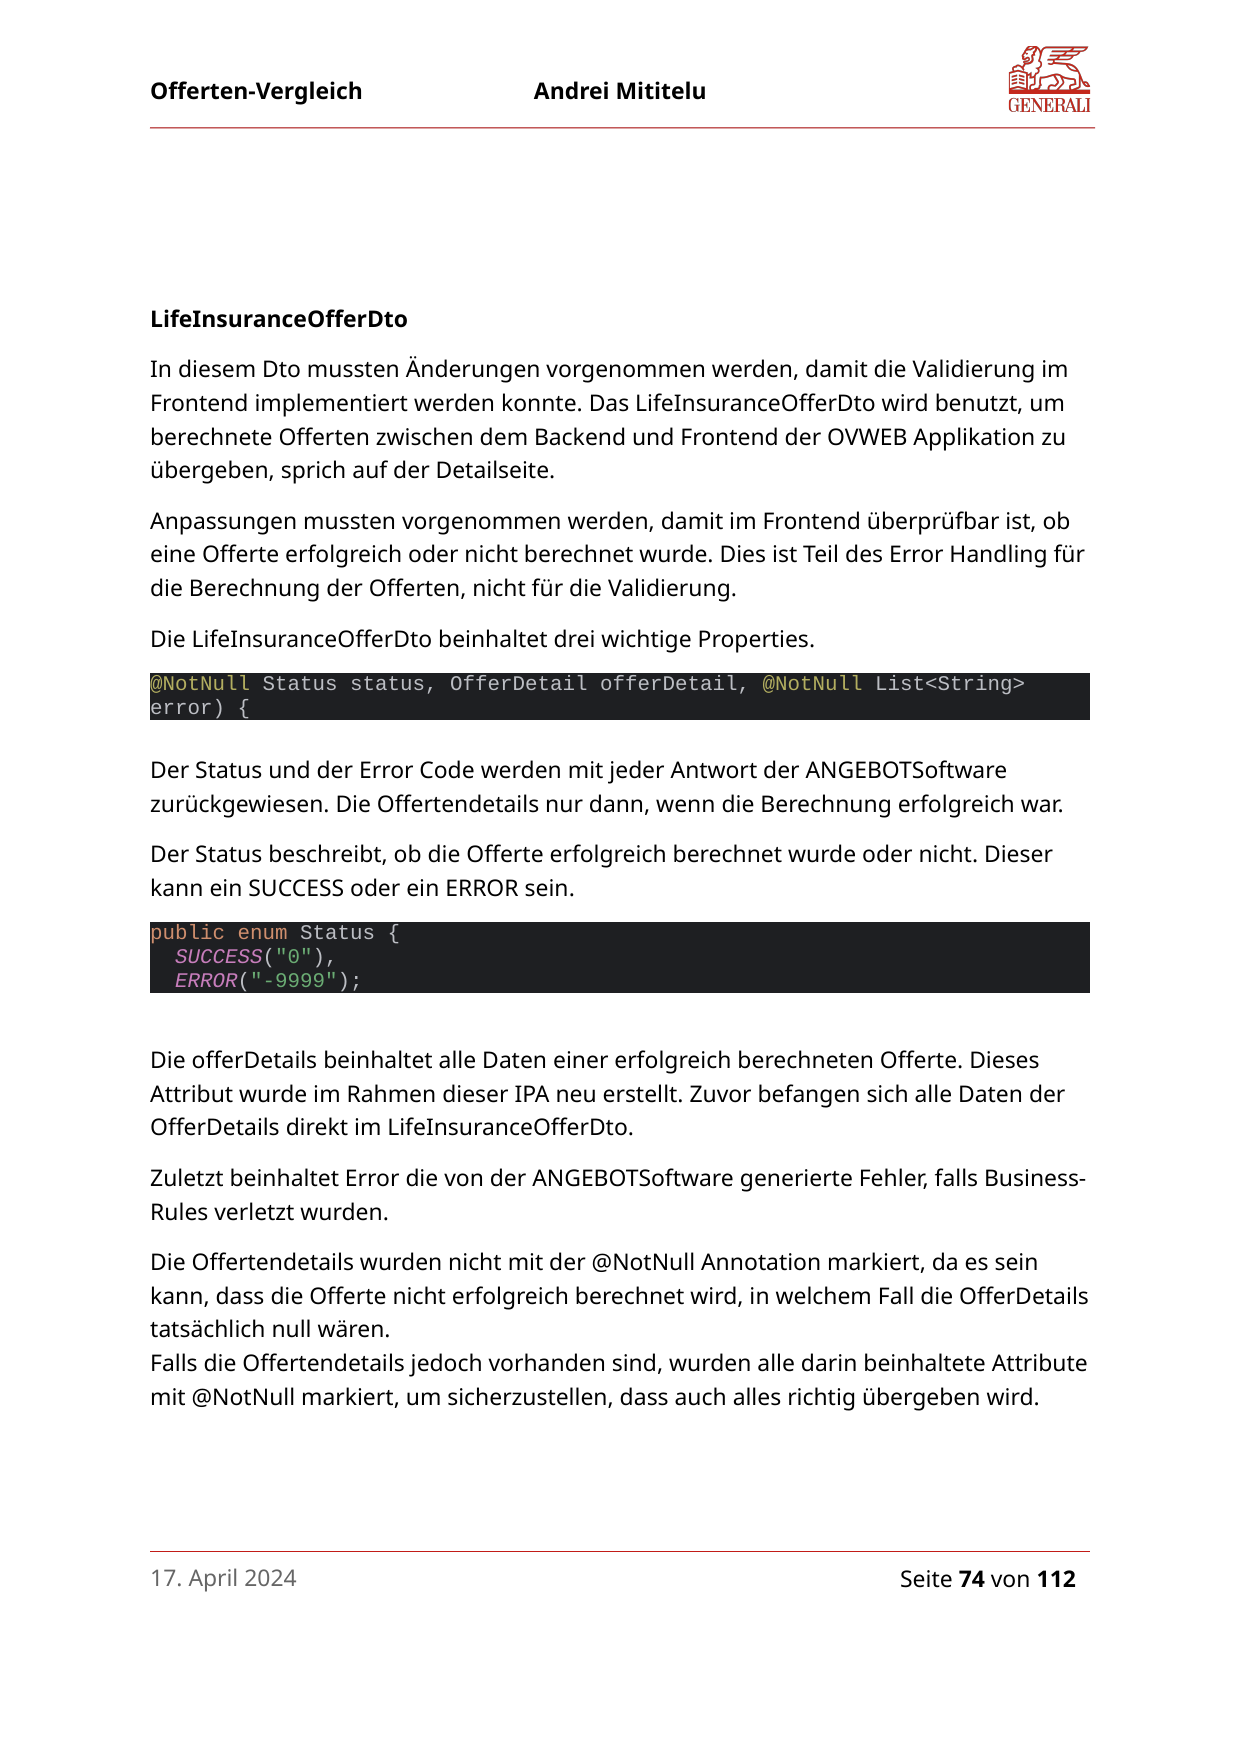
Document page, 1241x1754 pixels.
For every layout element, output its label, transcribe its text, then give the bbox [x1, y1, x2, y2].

text @NotNull Status status, OfferDetail offerDetail, @NotNull List<String> error) { [150, 673, 1090, 720]
text Die offerDetails beinhaltet alle Daten einer erfolgreich berechneten Offerte. Dieses Attribut wurde im Rahmen dieser IPA neu erstellt. Zuvor befangen sich alle Daten der OfferDetails direkt im LifeInsuranceOfferDto. [150, 1044, 1090, 1142]
text Zuletzt beinhaltet Error die von der ANGEBOTSoftware generierte Fehler, falls Business-Rules verletzt wurden. [150, 1162, 1090, 1227]
text public enum Status { SUCCESS("0"), ERROR("-9999"); [150, 922, 1090, 993]
text LifeInsuranceOfferDto [150, 303, 1090, 334]
text Der Status und der Error Code werden mit jeder Antwort der ANGEBOTSoftware zurückgewiesen. Die Offertendetails nur dann, wenn die Berechnung erfolgreich war. [150, 720, 1090, 819]
picture [1008, 46, 1091, 112]
text Die LifeInsuranceOfferDto beinhaltet drei wichtige Properties. [150, 623, 1090, 654]
text Die Offertendetails wurden nicht mit der @NotNull Annotation markiert, da es sein kann, dass die Offerte nicht erfolgreich berechnet wird, in welchem Fall die OfferDetails tatsächlich null wären. Falls die Offertendetails jedoch vorhanden sind, wurden alle darin beinhaltete Attribute mit @NotNull markiert, um sicherzustellen, dass auch alles richtig übergeben wird. [150, 1246, 1090, 1412]
text Anpassungen mussten vorgenommen werden, damit im Frontend überprüfbar ist, ob eine Offerte erfolgreich oder nicht berechnet wurde. Dies ist Teil des Error Handling für die Berechnung der Offerten, nicht für die Validierung. [150, 505, 1090, 603]
text Der Status beschreibt, ob die Offerte erfolgreich berechnet wurde oder nicht. Dieser kann ein SUCCESS oder ein ERROR sein. [150, 838, 1090, 903]
text In diesem Dto mussten Änderungen vorgenommen werden, damit die Validierung im Frontend implementiert werden konnte. Das LifeInsuranceOfferDto wird benutzt, um berechnete Offerten zwischen dem Backend und Frontend der OVWEB Applikation zu übergeben, sprich auf der Detailseite. [150, 353, 1090, 486]
